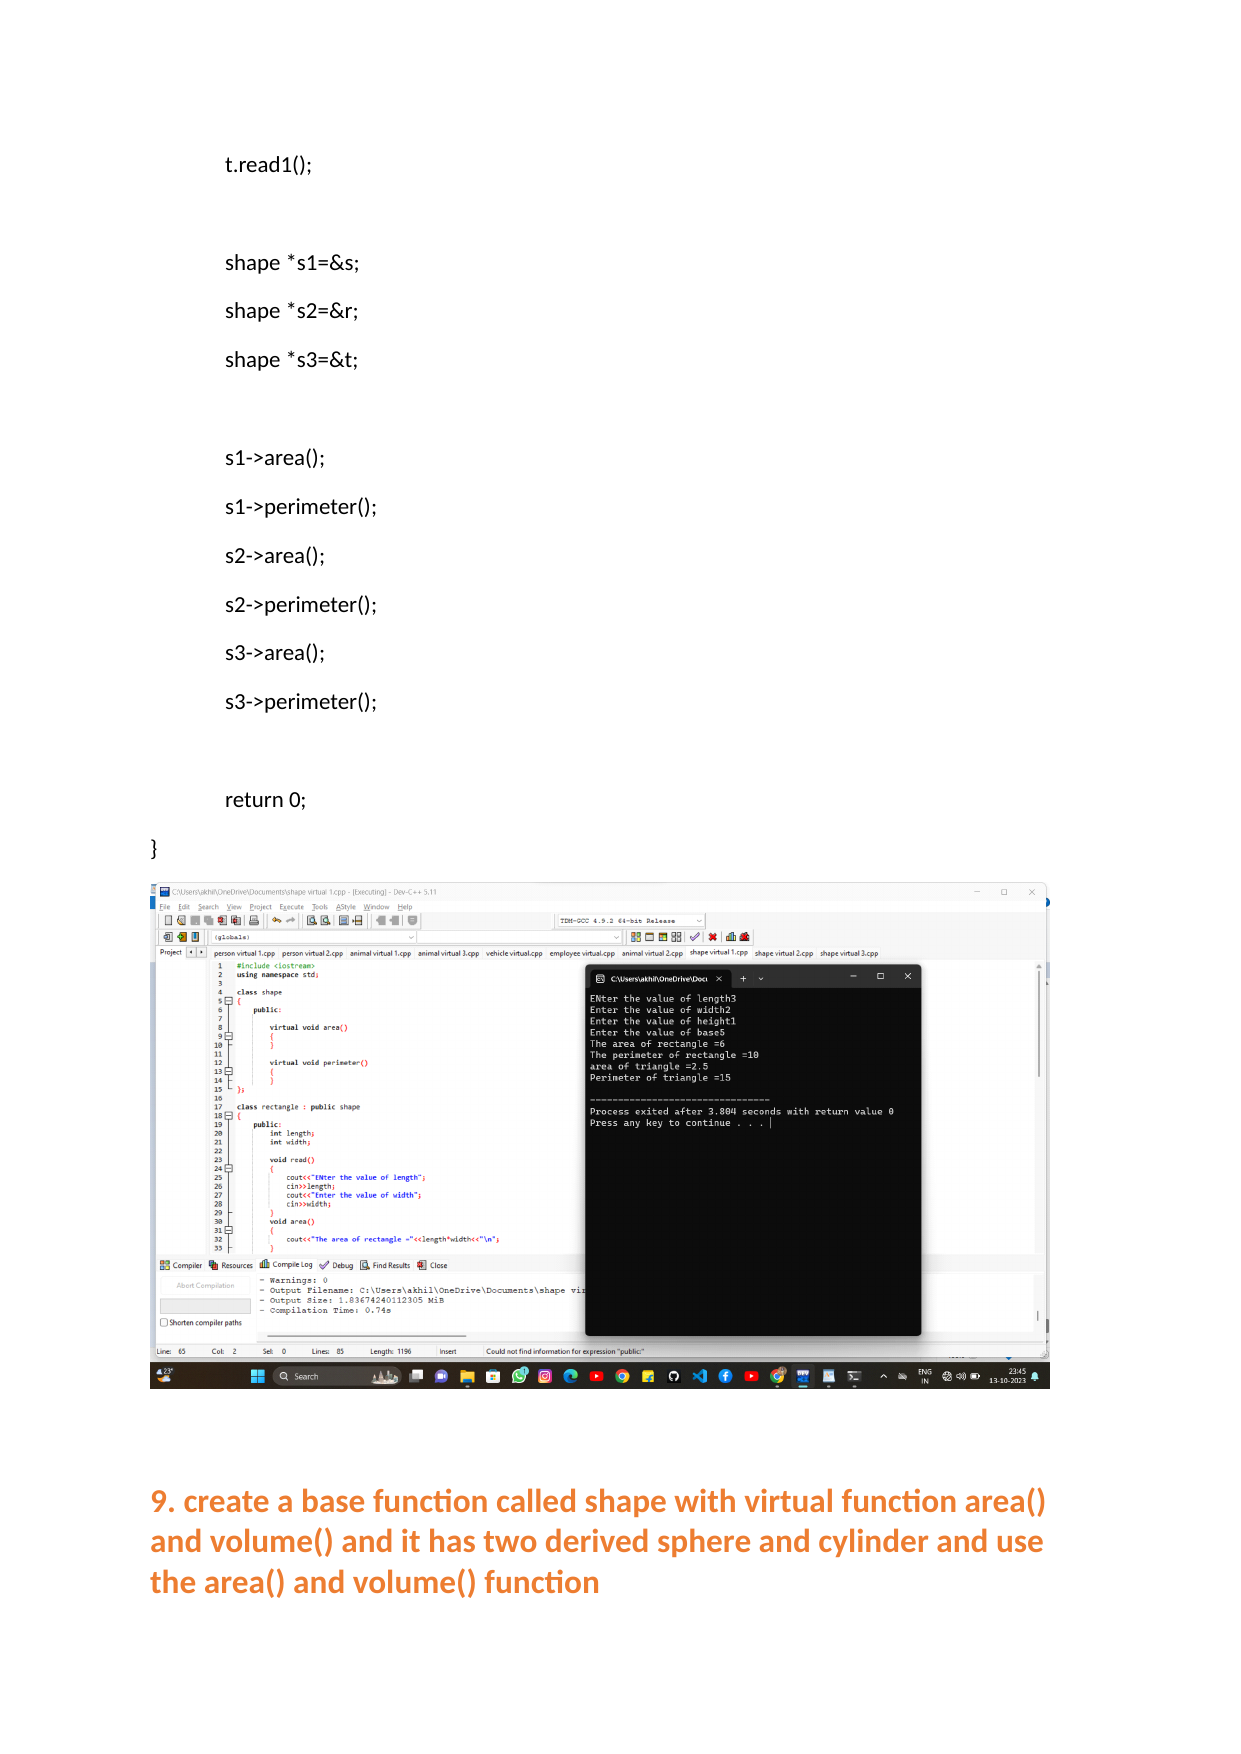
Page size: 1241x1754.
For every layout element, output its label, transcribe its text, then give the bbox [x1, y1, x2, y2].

text return 0; [150, 785, 1090, 813]
text shape *s3=&t; [150, 345, 1090, 373]
text } [150, 834, 1090, 862]
text s3->perimeter(); [150, 687, 1090, 715]
text s2->area(); [150, 541, 1090, 569]
text s2->perimeter(); [150, 590, 1090, 618]
text shape *s2=&r; [150, 297, 1090, 324]
text t.read1(); [150, 150, 1090, 178]
text 9. create a base function called shape with virtual function area() and volume() and it has two derived sphere and cylinder and use the area() and volume() function [150, 1479, 1090, 1602]
text s1->area(); [150, 443, 1090, 471]
text s1->perimeter(); [150, 492, 1090, 520]
picture [150, 882, 1050, 1389]
text shape *s1=&s; [150, 248, 1090, 276]
text s3->area(); [150, 638, 1090, 667]
